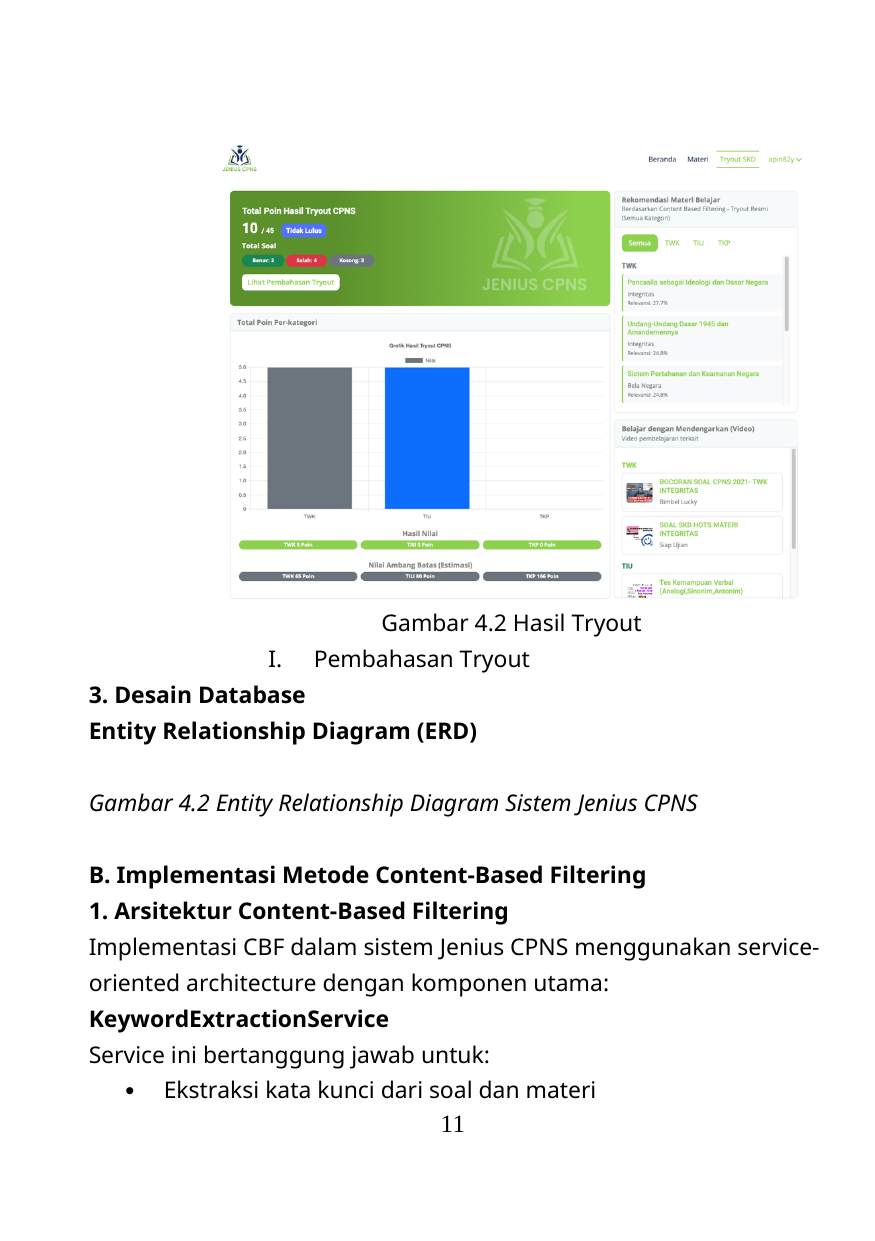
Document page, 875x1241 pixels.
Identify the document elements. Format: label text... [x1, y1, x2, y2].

list Pembahasan Tryout [268, 643, 859, 674]
text 1. Arsitektur Content-Based Filtering [88, 895, 859, 926]
picture [212, 139, 812, 604]
text KeywordExtractionService [88, 1003, 859, 1034]
text B. Implementasi Metode Content-Based Filtering [88, 859, 859, 890]
text 3. Desain Database [88, 679, 859, 710]
list Gambar 4.2 Hasil Tryout [163, 607, 859, 638]
list Ekstraksi kata kunci dari soal dan materi [126, 1074, 859, 1106]
text Gambar 4.2 Entity Relationship Diagram Sistem Jenius CPNS [88, 787, 859, 818]
text Service ini bertanggung jawab untuk: [88, 1038, 859, 1070]
text Entity Relationship Diagram (ERD) [88, 715, 859, 746]
text Implementasi CBF dalam sistem Jenius CPNS menggunakan service-oriented architecture dengan komponen utama: [88, 931, 859, 998]
